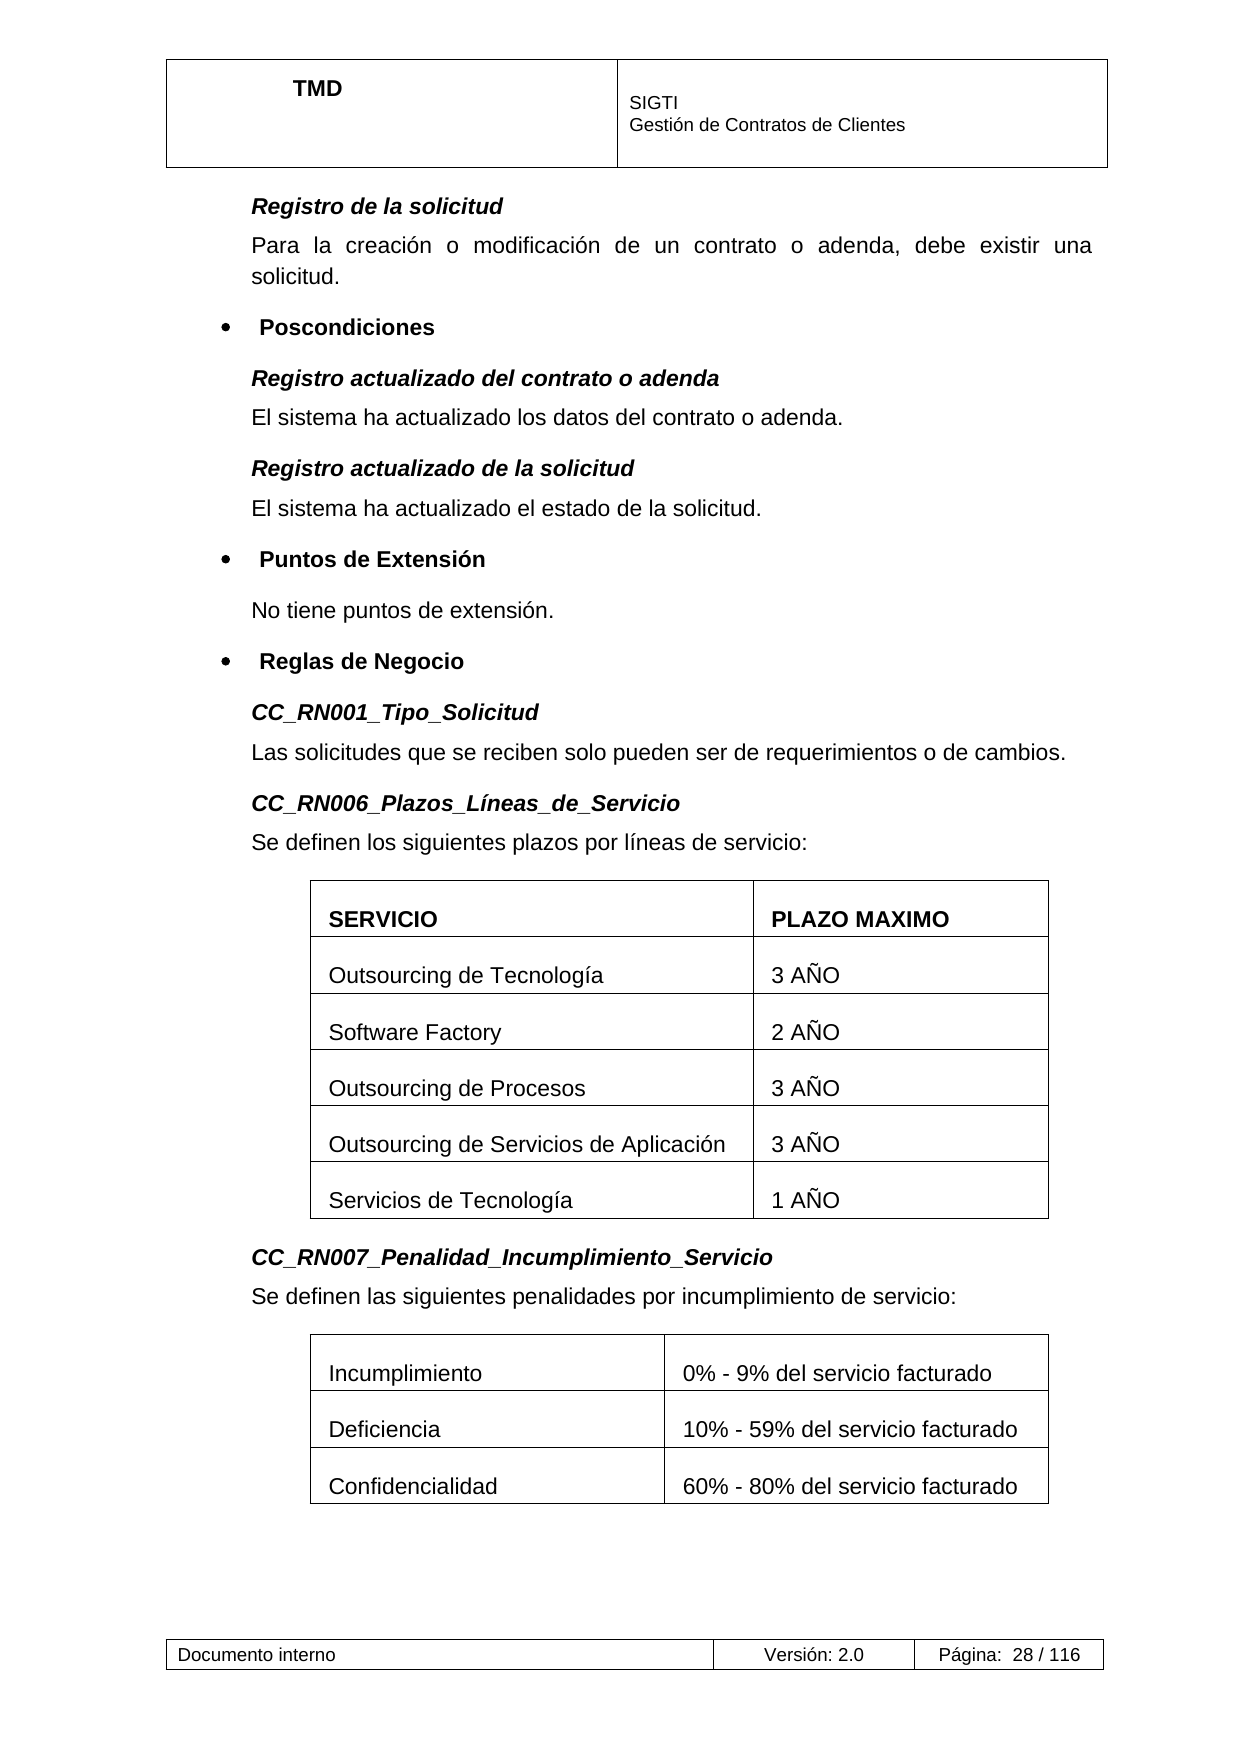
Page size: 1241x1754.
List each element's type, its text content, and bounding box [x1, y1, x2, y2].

list Se definen los siguientes plazos por líneas de servicio: [251, 829, 1092, 855]
table_cell 60% - 80% del servicio facturado [665, 1448, 1048, 1503]
list No tiene puntos de extensión. [251, 597, 1092, 623]
list CC_RN001_Tipo_Solicitud [251, 699, 1092, 725]
list El sistema ha actualizado el estado de la solicitud. [251, 495, 1092, 521]
table_cell 3 AÑO [754, 1106, 1048, 1161]
table_header SERVICIO [311, 881, 753, 936]
table_cell Outsourcing de Tecnología [311, 937, 753, 992]
table_cell Software Factory [311, 994, 753, 1049]
list El sistema ha actualizado los datos del contrato o adenda. [251, 404, 1092, 431]
list Registro actualizado de la solicitud [251, 455, 1092, 482]
list Registro actualizado del contrato o adenda [251, 365, 1092, 391]
table_header PLAZO MAXIMO [754, 881, 1048, 936]
table_header 0% - 9% del servicio facturado [665, 1335, 1048, 1390]
table_cell Servicios de Tecnología [311, 1162, 753, 1217]
list CC_RN006_Plazos_Líneas_de_Servicio [251, 789, 1092, 816]
table_cell Deficiencia [311, 1391, 664, 1447]
table_cell 3 AÑO [754, 1050, 1048, 1105]
table_cell Outsourcing de Servicios de Aplicación [311, 1106, 753, 1161]
list Reglas de Negocio [222, 648, 1092, 674]
list Las solicitudes que se reciben solo pueden ser de requerimientos o de cambios. [251, 738, 1092, 765]
list Poscondiciones [222, 314, 1092, 340]
table_header Incumplimiento [311, 1335, 664, 1390]
table_cell 1 AÑO [754, 1162, 1048, 1217]
table_cell 2 AÑO [754, 994, 1048, 1049]
list Puntos de Extensión [222, 546, 1092, 572]
list Se definen las siguientes penalidades por incumplimiento de servicio: [251, 1283, 1092, 1309]
table_cell Outsourcing de Procesos [311, 1050, 753, 1105]
list CC_RN007_Penalidad_Incumplimiento_Servicio [251, 1243, 1092, 1270]
table_cell 10% - 59% del servicio facturado [665, 1391, 1048, 1447]
list Registro de la solicitud [251, 193, 1092, 219]
table_cell Confidencialidad [311, 1448, 664, 1503]
list Para la creación o modificación de un contrato o adenda, debe existir una solicitud. [251, 232, 1092, 289]
table_cell 3 AÑO [754, 937, 1048, 992]
